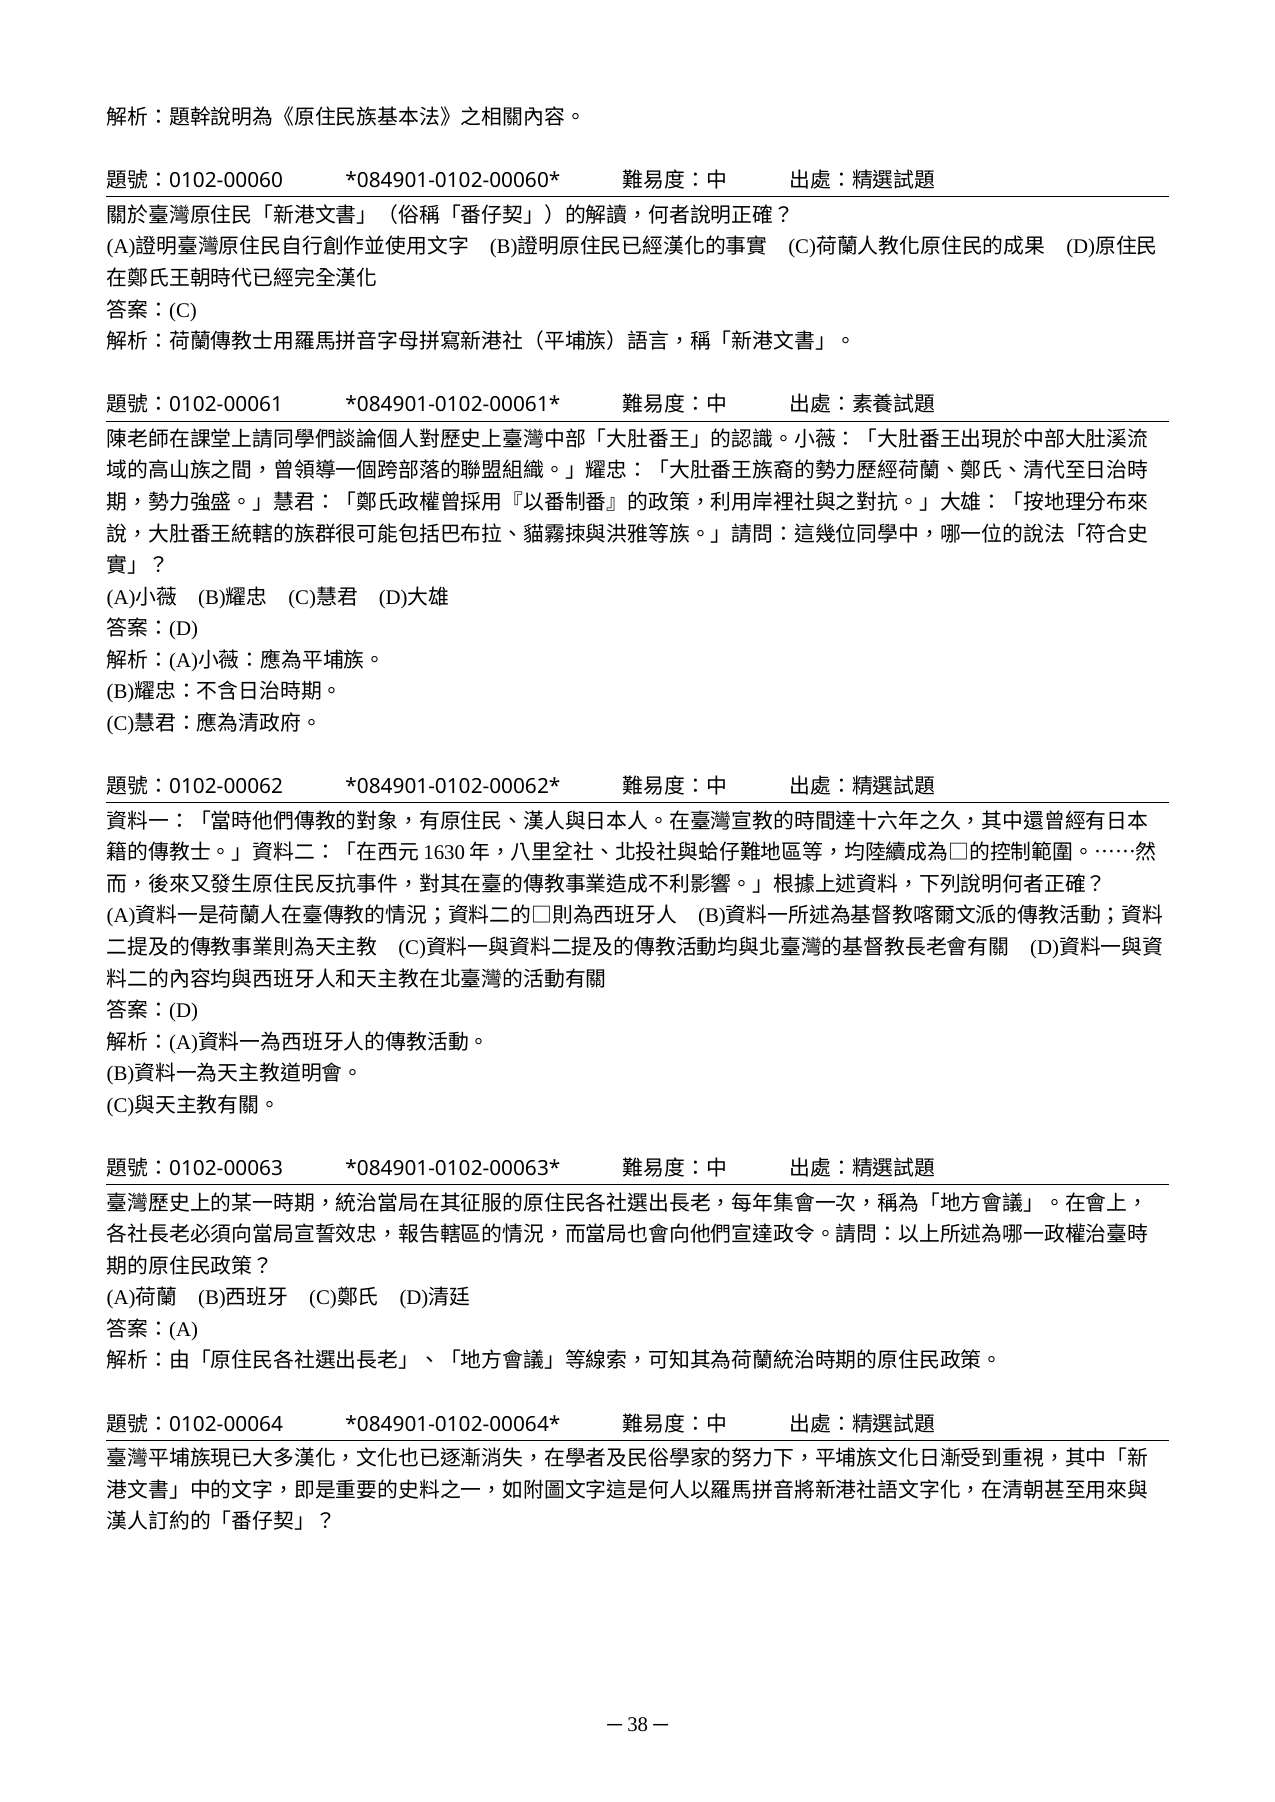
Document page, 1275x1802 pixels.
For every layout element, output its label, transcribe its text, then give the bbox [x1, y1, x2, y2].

text 解析：題幹說明為《原住民族基本法》之相關內容。 [106, 100, 1169, 131]
text 答案：(D) [106, 611, 1169, 642]
text 解析：(A)小薇：應為平埔族。 (B)耀忠：不含日治時期。 (C)慧君：應為清政府。 [106, 642, 1169, 737]
text 陳老師在課堂上請同學們談論個人對歷史上臺灣中部「大肚番王」的認識。小薇：「大肚番王出現於中部大肚溪流域的高山族之間，曾領導一個跨部落的聯盟組織。」耀忠：「大肚番王族裔的勢力歷經荷蘭、鄭氏、清代至日治時期，勢力強盛。」慧君：「鄭氏政權曾採用『以番制番』的政策，利用岸裡社與之對抗。」大雄：「按地理分布來說，大肚番王統轄的族群很可能包括巴布拉、貓霧拺與洪雅等族。」請問：這幾位同學中，哪一位的說法「符合史實」？ (A)小薇 (B)耀忠 (C)慧君 (D)大雄 [106, 422, 1169, 611]
text 資料一：「當時他們傳教的對象，有原住民、漢人與日本人。在臺灣宣教的時間達十六年之久，其中還曾經有日本籍的傳教士。」資料二：「在西元1630年，八里坌社、北投社與蛤仔難地區等，均陸續成為□的控制範圍。……然而，後來又發生原住民反抗事件，對其在臺的傳教事業造成不利影響。」根據上述資料，下列說明何者正確？ (A)資料一是荷蘭人在臺傳教的情況；資料二的□則為西班牙人 (B)資料一所述為基督教喀爾文派的傳教活動；資料二提及的傳教事業則為天主教 (C)資料一與資料二提及的傳教活動均與北臺灣的基督教長老會有關 (D)資料一與資料二的內容均與西班牙人和天主教在北臺灣的活動有關 [106, 803, 1169, 993]
text 題號：0102-00062 *084901-0102-00062* 難易度：中 出處：精選試題 [106, 769, 1169, 802]
text 答案：(D) [106, 993, 1169, 1024]
text 臺灣歷史上的某一時期，統治當局在其征服的原住民各社選出長老，每年集會一次，稱為「地方會議」。在會上，各社長老必須向當局宣誓效忠，報告轄區的情況，而當局也會向他們宣達政令。請問：以上所述為哪一政權治臺時期的原住民政策？ (A)荷蘭 (B)西班牙 (C)鄭氏 (D)清廷 [106, 1185, 1169, 1312]
text 題號：0102-00063 *084901-0102-00063* 難易度：中 出處：精選試題 [106, 1151, 1169, 1184]
text 解析：由「原住民各社選出長老」、「地方會議」等線索，可知其為荷蘭統治時期的原住民政策。 [106, 1343, 1169, 1375]
text 題號：0102-00064 *084901-0102-00064* 難易度：中 出處：精選試題 [106, 1406, 1169, 1440]
text 答案：(A) [106, 1312, 1169, 1343]
text 解析：荷蘭傳教士用羅馬拼音字母拼寫新港社（平埔族）語言，稱「新港文書」。 [106, 324, 1169, 355]
text 答案：(C) [106, 292, 1169, 324]
text 題號：0102-00061 *084901-0102-00061* 難易度：中 出處：素養試題 [106, 387, 1169, 421]
text 關於臺灣原住民「新港文書」（俗稱「番仔契」）的解讀，何者說明正確？ (A)證明臺灣原住民自行創作並使用文字 (B)證明原住民已經漢化的事實 (C)荷蘭人教化原住民的成果 (D)原住民在鄭氏王朝時代已經完全漢化 [106, 197, 1169, 292]
text 題號：0102-00060 *084901-0102-00060* 難易度：中 出處：精選試題 [106, 163, 1169, 196]
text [106, 1441, 1169, 1536]
text 解析：(A)資料一為西班牙人的傳教活動。 (B)資料一為天主教道明會。 (C)與天主教有關。 [106, 1024, 1169, 1119]
